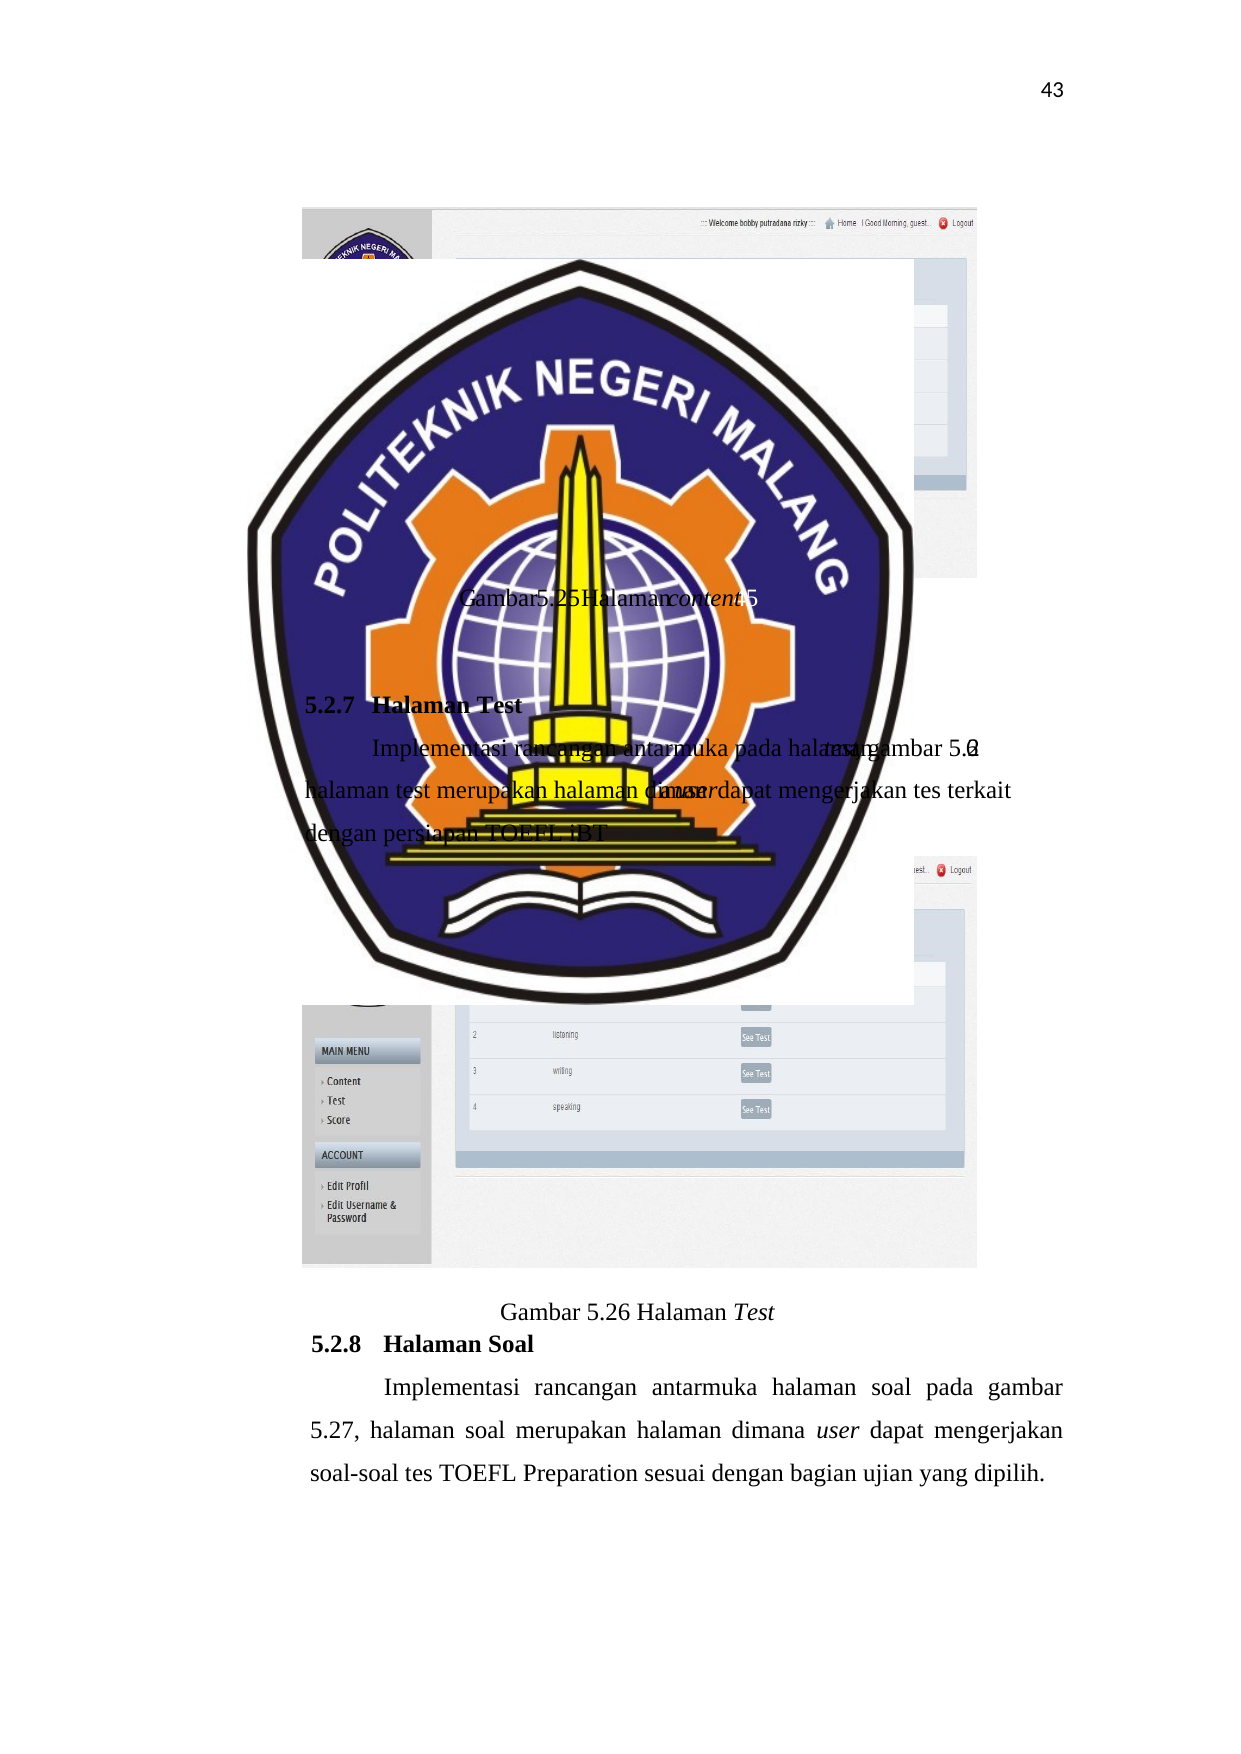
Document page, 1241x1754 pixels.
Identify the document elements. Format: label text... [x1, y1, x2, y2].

subtitle 5.2.8 Halaman Soal [236, 1329, 1090, 1358]
subtitle Gambar 5.26 Halaman Test46 [236, 1297, 1063, 1326]
picture [247, 207, 977, 1268]
text Implementasi rancangan antarmuka halaman soal pada gambar 5.27, halaman soal merupakan halaman dimana user dapat mengerjakan soal-soal tes TOEFL Preparation sesuai dengan bagian ujian yang dipilih. [310, 1372, 1063, 1487]
